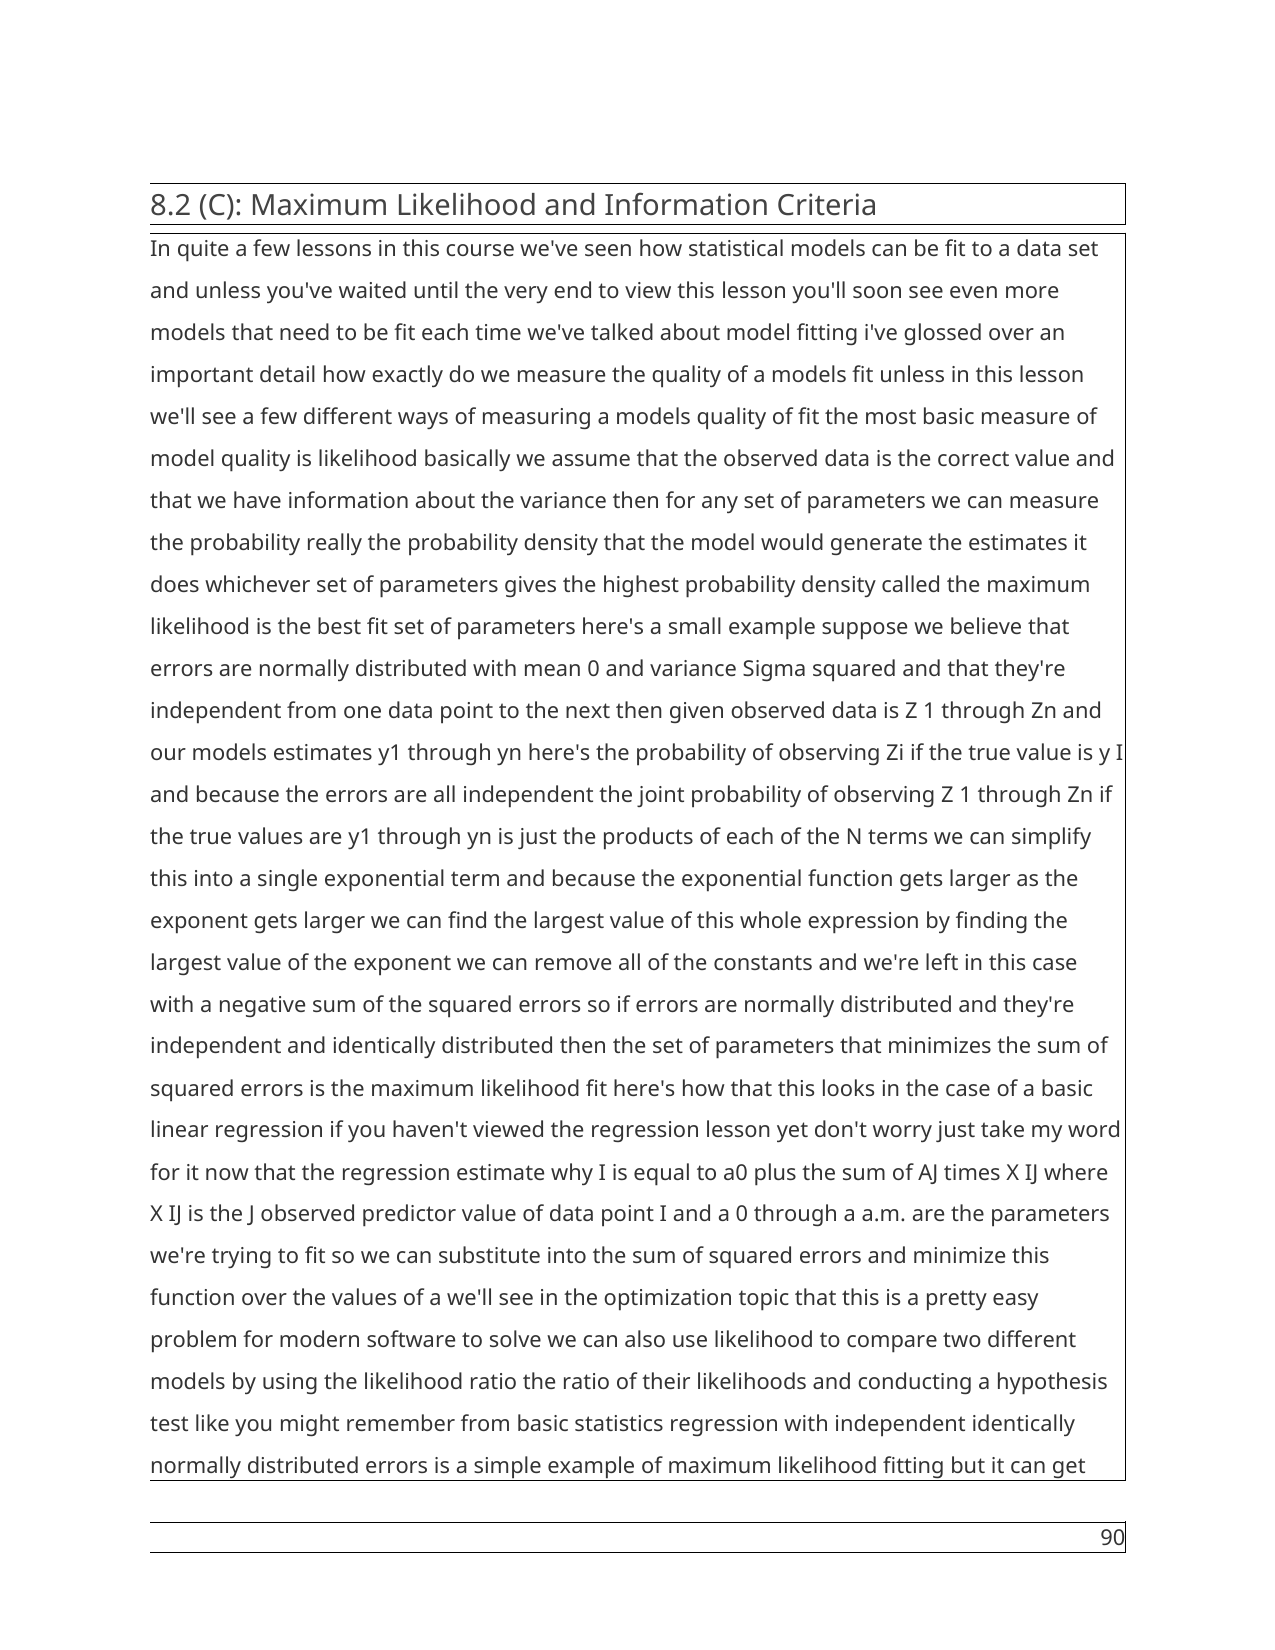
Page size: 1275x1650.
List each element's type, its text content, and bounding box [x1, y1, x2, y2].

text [150, 234, 1125, 1480]
subtitle 8.2 (C): Maximum Likelihood and Information Criteria [150, 184, 1125, 224]
